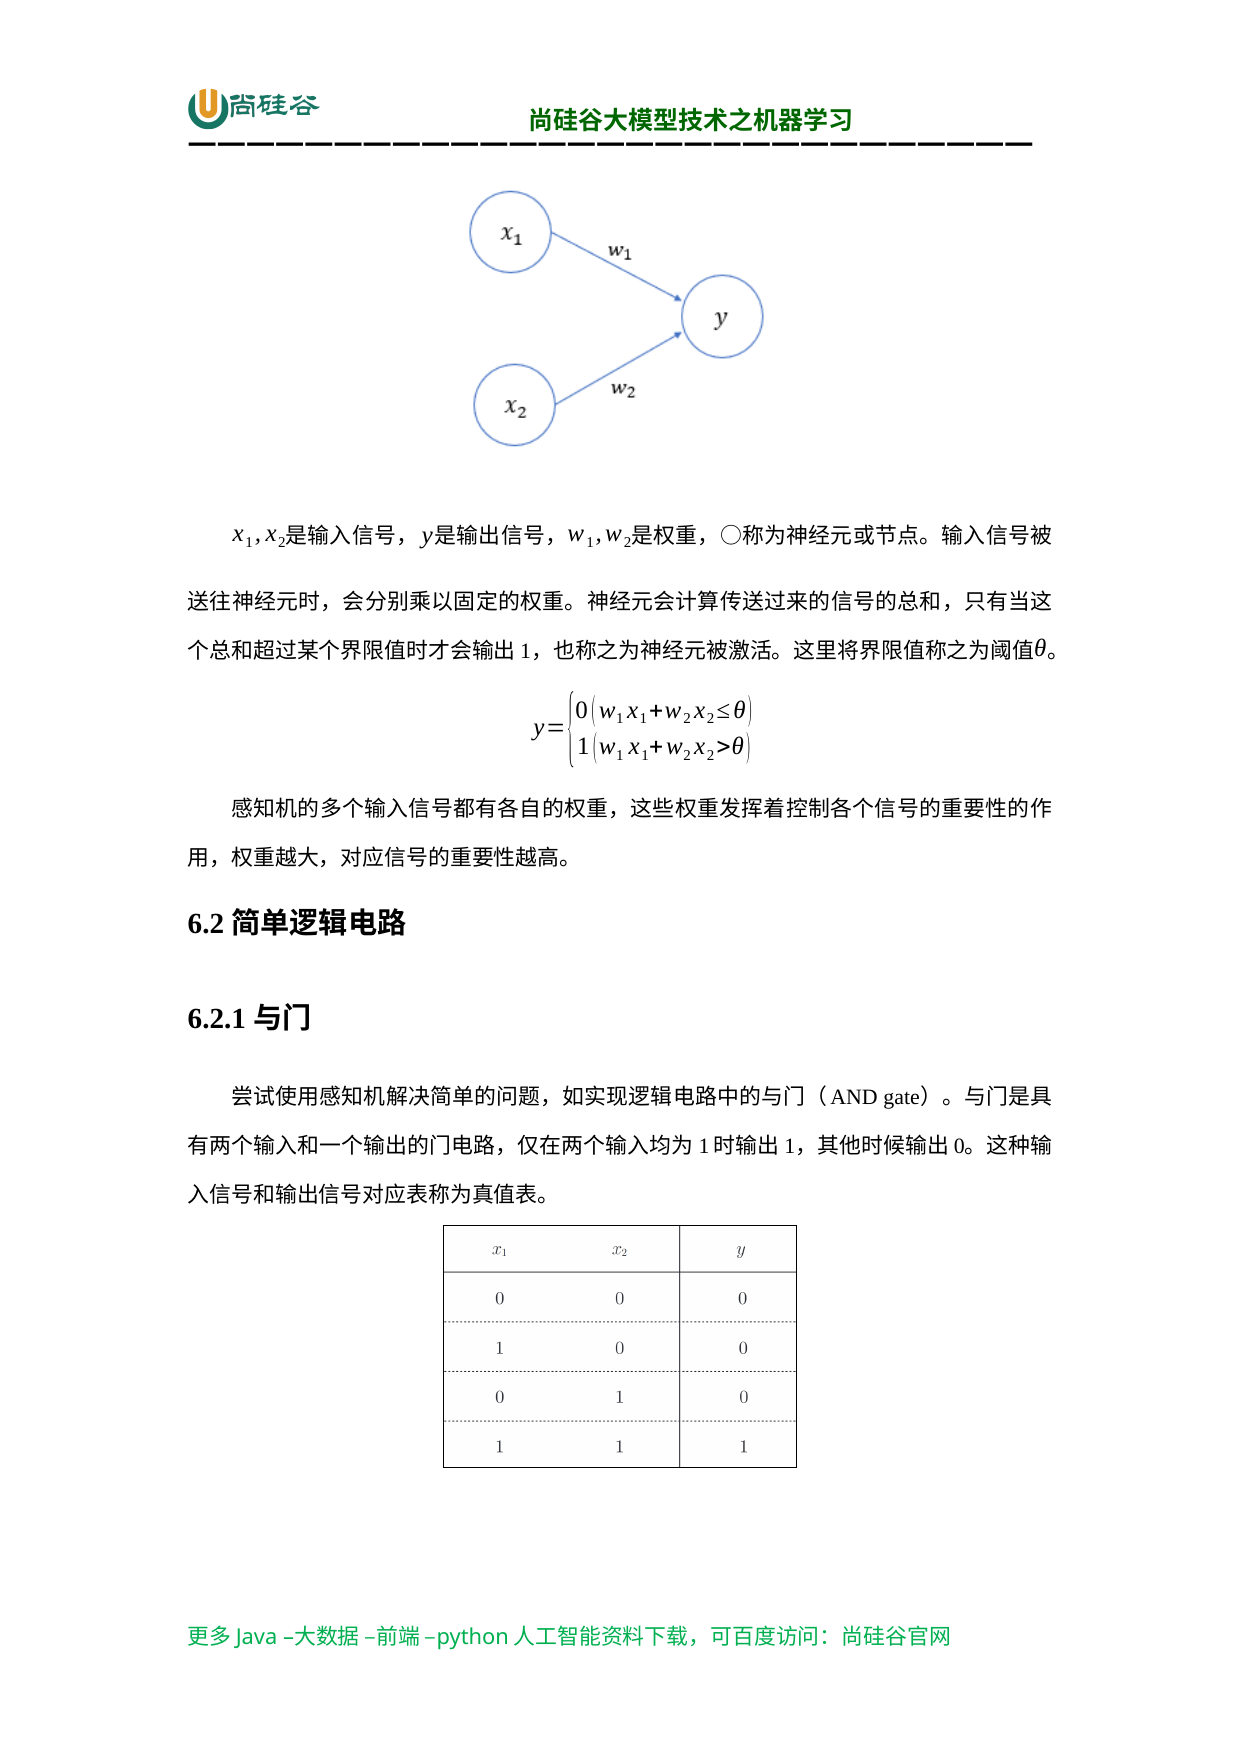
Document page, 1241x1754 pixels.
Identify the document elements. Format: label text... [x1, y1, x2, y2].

text 是输入信号，是输出信号，是权重，○称为神经元或节点。输入信号被送往神经元时，会分别乘以固定的权重。神经元会计算传送过来的信号的总和，只有当这个总和超过某个界限值时才会输出1，也称之为神经元被激活。这里将界限值称之为阈值。 [187, 502, 1053, 665]
picture [444, 1226, 796, 1467]
picture [444, 165, 796, 472]
text 尝试使用感知机解决简单的问题，如实现逻辑电路中的与门（AND gate）。与门是具有两个输入和一个输出的门电路，仅在两个输入均为1时输出1，其他时候输出0。这种输入信号和输出信号对应表称为真值表。 [187, 1079, 1053, 1209]
text 感知机的多个输入信号都有各自的权重，这些权重发挥着控制各个信号的重要性的作用，权重越大，对应信号的重要性越高。 [187, 791, 1053, 872]
text 与门 [187, 983, 1053, 1048]
text 简单逻辑电路 [187, 888, 1053, 953]
picture [187, 88, 321, 130]
